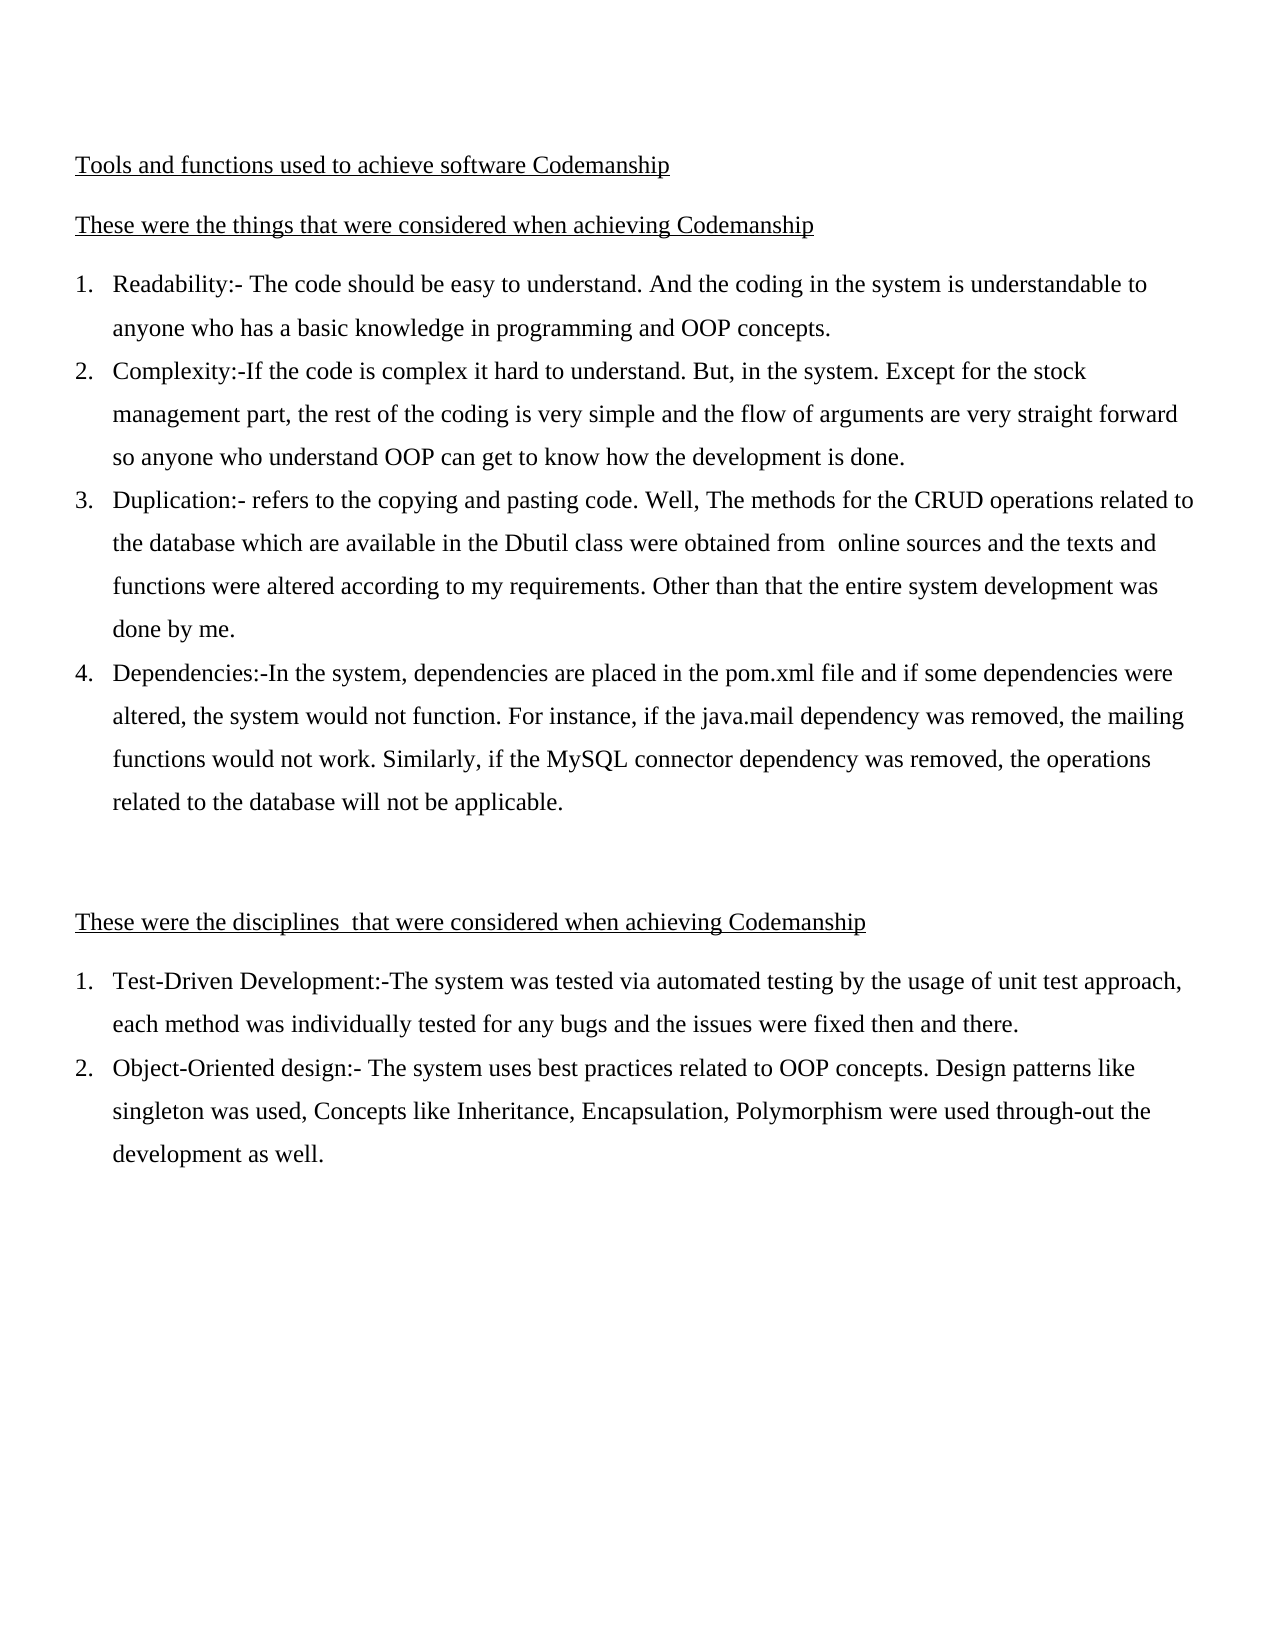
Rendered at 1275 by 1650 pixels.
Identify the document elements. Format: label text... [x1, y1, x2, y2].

list Object-Oriented design:- The system uses best practices related to OOP concepts. Design patterns like singleton was used, Concepts like Inheritance, Encapsulation, Polymorphism were used through-out the development as well. [75, 1053, 1200, 1168]
list Dependencies:-In the system, dependencies are placed in the pom.xml file and if some dependencies were altered, the system would not function. For instance, if the java.mail dependency was removed, the mailing functions would not work. Similarly, if the MySQL connector dependency was removed, the operations related to the database will not be applicable. [75, 658, 1200, 816]
subtitle Tools and functions used to achieve software Codemanship [75, 150, 1200, 179]
list Duplication:- refers to the copying and pasting code. Well, The methods for the CRUD operations related to the database which are available in the Dbutil class were obtained from online sources and the texts and functions were altered according to my requirements. Other than that the entire system development was done by me. [75, 485, 1200, 643]
list Readability:- The code should be easy to understand. And the coding in the system is understandable to anyone who has a basic knowledge in programming and OOP concepts. [75, 269, 1200, 341]
text These were the things that were considered when achieving Codemanship [75, 210, 1200, 238]
text These were the disciplines that were considered when achieving Codemanship [75, 907, 1200, 935]
list Test-Driven Development:-The system was tested via automated testing by the usage of unit test approach, each method was individually tested for any bugs and the issues were fixed then and there. [75, 966, 1200, 1038]
list Complexity:-If the code is complex it hard to understand. But, in the system. Except for the stock management part, the rest of the coding is very simple and the flow of arguments are very straight forward so anyone who understand OOP can get to know how the development is done. [75, 356, 1200, 471]
